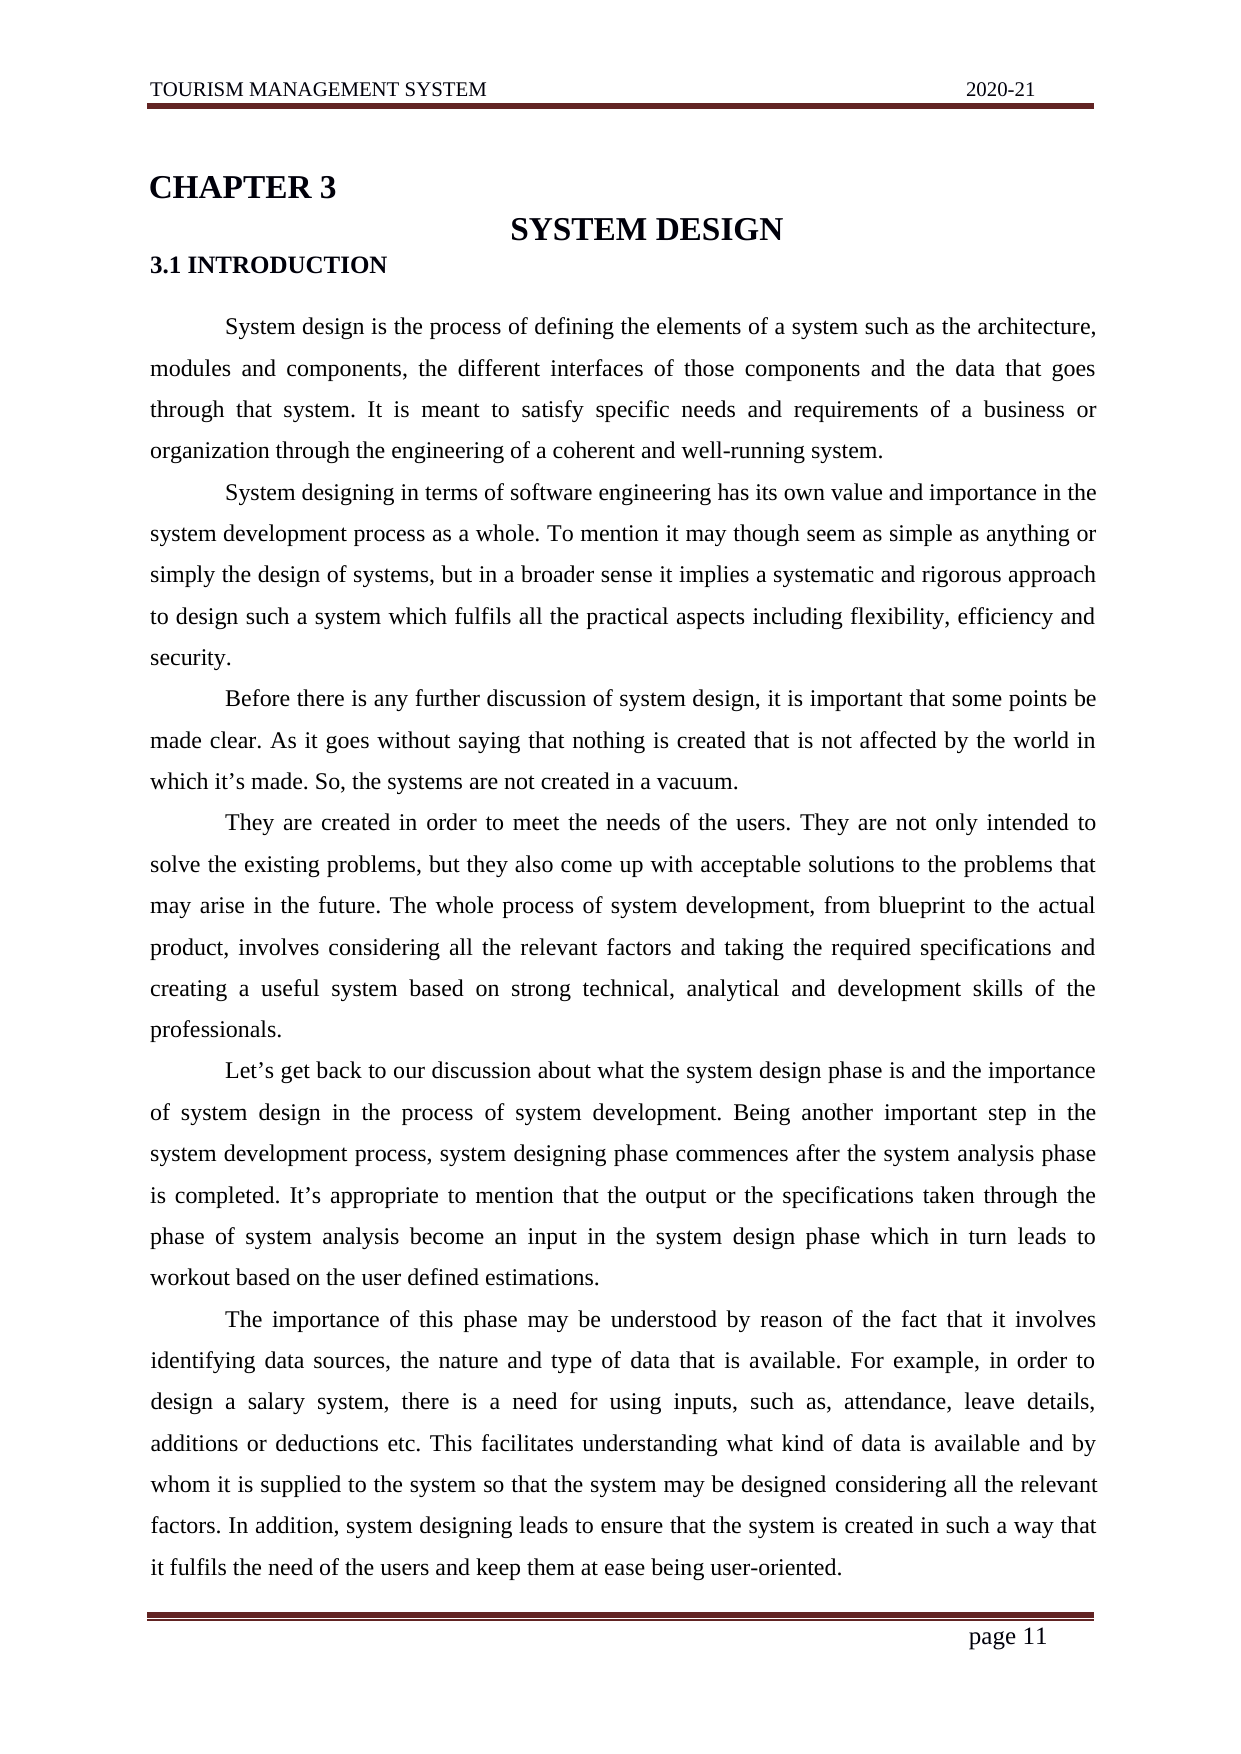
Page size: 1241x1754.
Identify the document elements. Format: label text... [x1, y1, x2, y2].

text Before there is any further discussion of system design, it is important that some points be made clear. As it goes without saying that nothing is created that is not affected by the world in which it’s made. So, the systems are not created in a vacuum. [150, 684, 1098, 795]
text They are created in order to meet the needs of the users. They are not only intended to solve the existing problems, but they also come up with acceptable solutions to the problems that may arise in the future. The whole process of system development, from blueprint to the actual product, involves considering all the relevant factors and taking the required specifications and creating a useful system based on strong technical, analytical and development skills of the professionals. [150, 808, 1098, 1043]
text System designing in terms of software engineering has its own value and importance in the system development process as a whole. To mention it may though seem as simple as anything or simply the design of systems, but in a broader sense it implies a systematic and rigorous approach to design such a system which fulfils all the practical aspects including flexibility, efficiency and security. [150, 478, 1098, 671]
text Let’s get back to our discussion about what the system design phase is and the importance of system design in the process of system development. Being another important step in the system development process, system designing phase commences after the system analysis phase is completed. It’s appropriate to mention that the output or the specifications taken through the phase of system analysis become an input in the system design phase which in turn leads to workout based on the user defined estimations. [150, 1057, 1098, 1291]
subtitle CHAPTER 3 [148, 168, 1098, 206]
text SYSTEM DESIGN [196, 209, 1098, 247]
text 3.1 INTRODUCTION [150, 250, 1098, 279]
text System design is the process of defining the elements of a system such as the architecture, modules and components, the different interfaces of those components and the data that goes through that system. It is meant to satisfy specific needs and requirements of a business or organization through the engineering of a coherent and well-running system. [150, 312, 1098, 464]
text The importance of this phase may be understood by reason of the fact that it involves identifying data sources, the nature and type of data that is available. For example, in order to design a salary system, there is a need for using inputs, such as, attendance, leave details, additions or deductions etc. This facilitates understanding what kind of data is available and by whom it is supplied to the system so that the system may be designed considering all the relevant factors. In addition, system designing leads to ensure that the system is created in such a way that it fulfils the need of the users and keep them at ease being user-oriented. [150, 1305, 1098, 1580]
